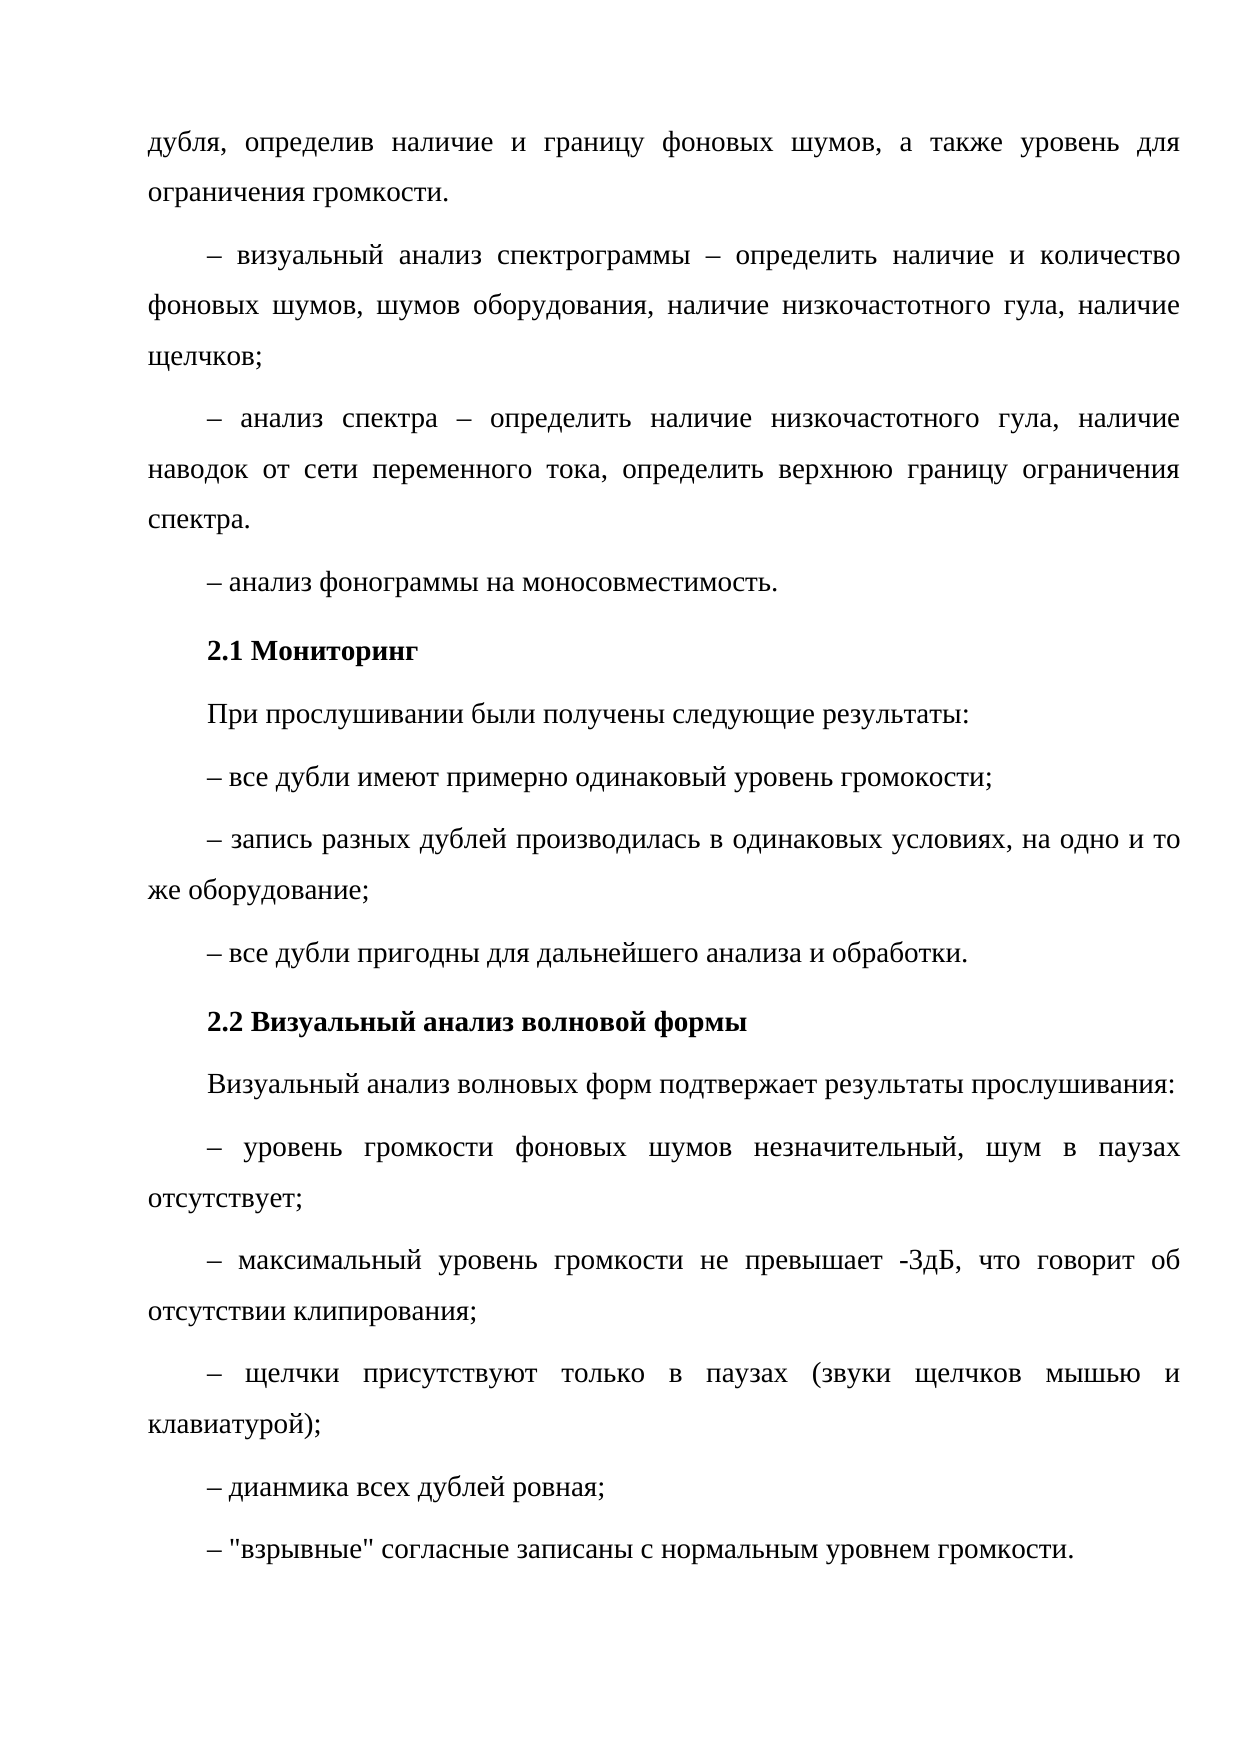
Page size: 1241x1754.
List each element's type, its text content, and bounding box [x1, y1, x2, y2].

text – дианмика всех дублей ровная; [148, 1469, 1181, 1502]
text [148, 124, 1181, 208]
text – визуальный анализ спектрограммы – определить наличие и количество фоновых шумов, шумов оборудования, наличие низкочастотного гула, наличие щелчков; [148, 237, 1181, 371]
text – все дубли пригодны для дальнейшего анализа и обработки. [148, 935, 1181, 968]
text – уровень громкости фоновых шумов незначительный, шум в паузах отсутствует; [148, 1129, 1181, 1213]
text – "взрывные" согласные записаны с нормальным уровнем громкости. [148, 1532, 1181, 1565]
text Визуальный анализ волновых форм подтвержает результаты прослушивания: [148, 1067, 1181, 1100]
text При прослушивании были получены следующие результаты: [148, 696, 1181, 729]
text – анализ фонограммы на моносовместимость. [148, 564, 1181, 598]
text – максимальный уровень громкости не превышает -3дБ, что говорит об отсутствии клипирования; [148, 1242, 1181, 1326]
text – анализ спектра – определить наличие низкочастотного гула, наличие наводок от сети переменного тока, определить верхнюю границу ограничения спектра. [148, 401, 1181, 535]
text – щелчки присутствуют только в паузах (звуки щелчков мышью и клавиатурой); [148, 1356, 1181, 1439]
subtitle Мониторинг [148, 633, 1181, 667]
text – запись разных дублей производилась в одинаковых условиях, на одно и то же оборудование; [148, 822, 1181, 905]
subtitle Визуальный анализ волновой формы [148, 1004, 1181, 1037]
text – все дубли имеют примерно одинаковый уровень громокости; [148, 759, 1181, 792]
